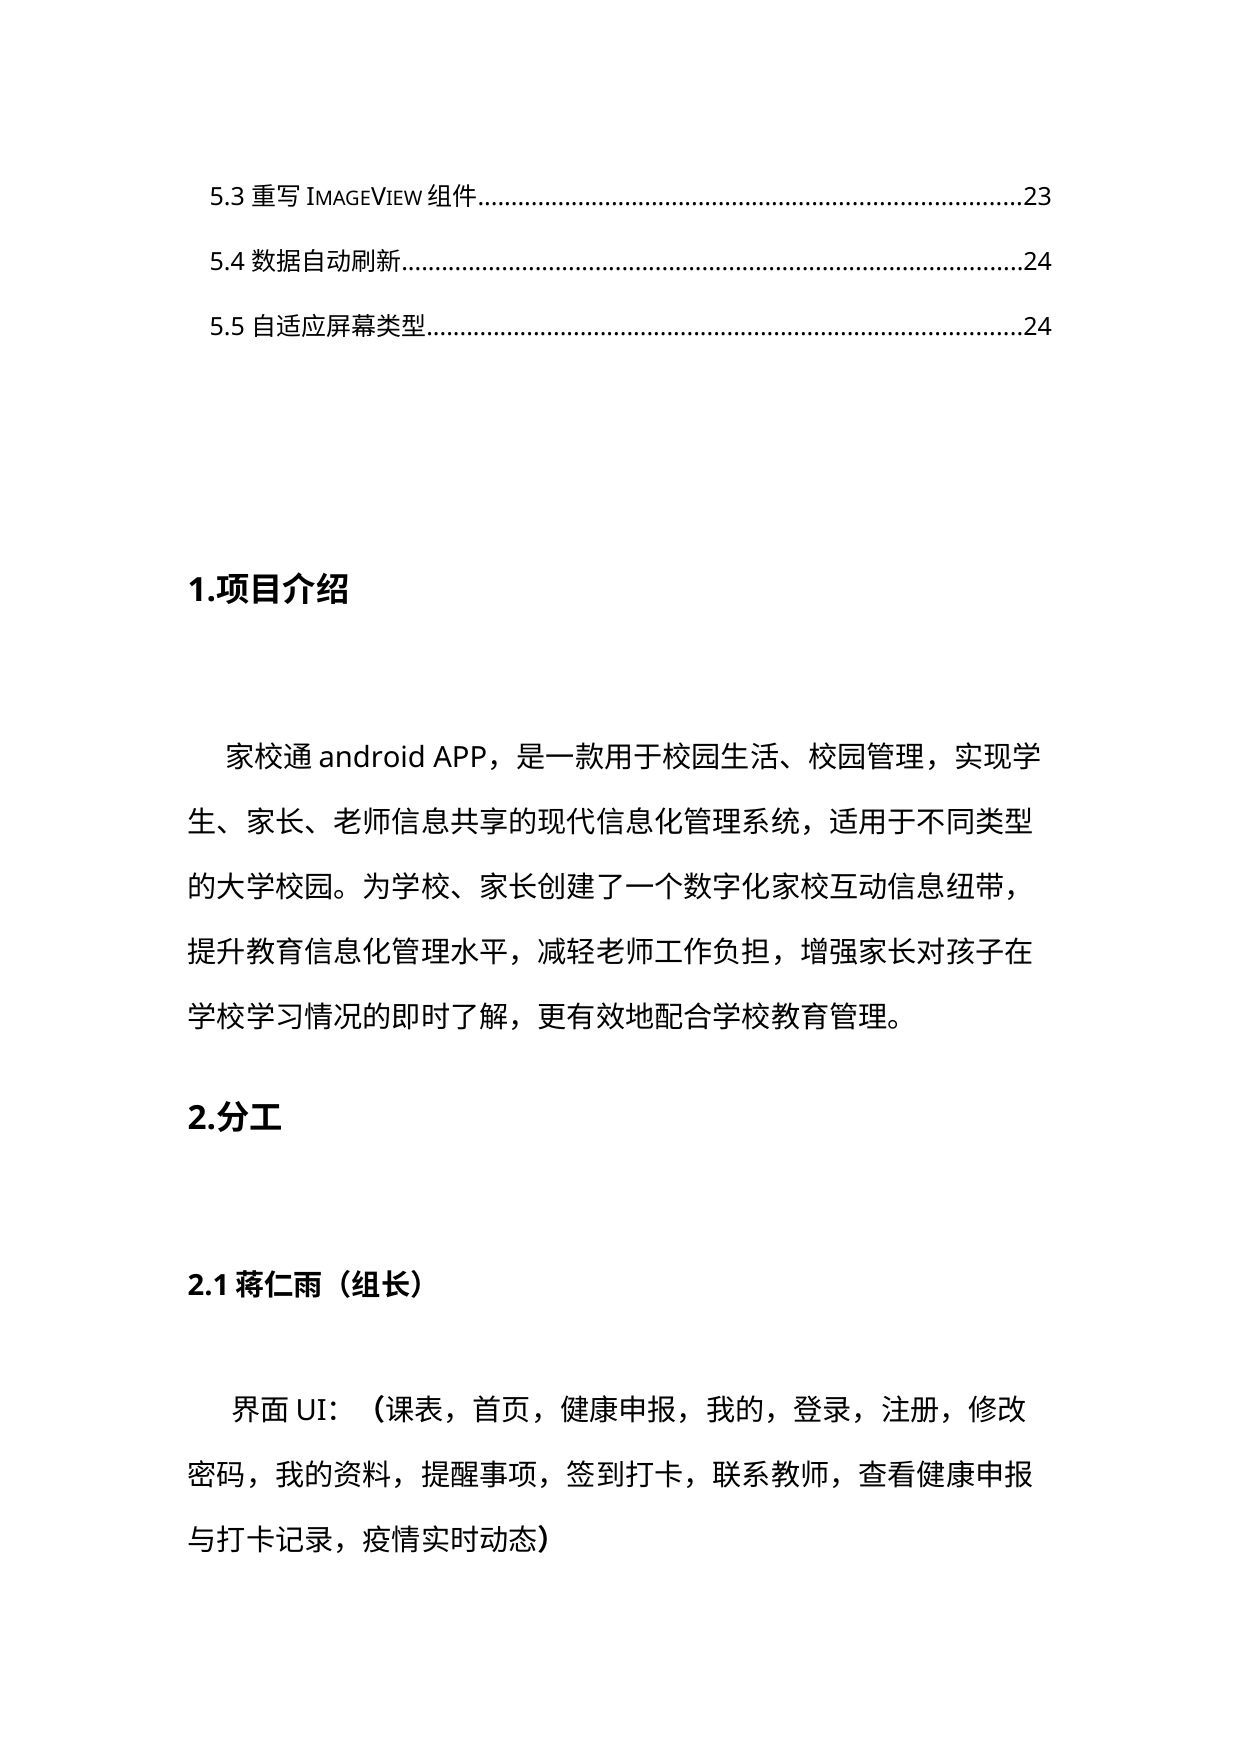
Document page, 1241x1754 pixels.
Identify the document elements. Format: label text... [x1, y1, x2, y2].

subtitle 2.1蒋仁雨（组长） [187, 1251, 1053, 1316]
subtitle 2.分工 [187, 1083, 1053, 1148]
text 家校通android APP，是一款用于校园生活、校园管理，实现学生、家长、老师信息共享的现代信息化管理系统，适用于不同类型的大学校园。为学校、家长创建了一个数字化家校互动信息纽带，提升教育信息化管理水平，减轻老师工作负担，增强家长对孩子在学校学习情况的即时了解，更有效地配合学校教育管理。 [187, 722, 1053, 1047]
text 界面UI：（课表，首页，健康申报，我的，登录，注册，修改密码，我的资料，提醒事项，签到打卡，联系教师，查看健康申报与打卡记录，疫情实时动态） [187, 1376, 1053, 1571]
subtitle 1.项目介绍 [187, 555, 1053, 620]
